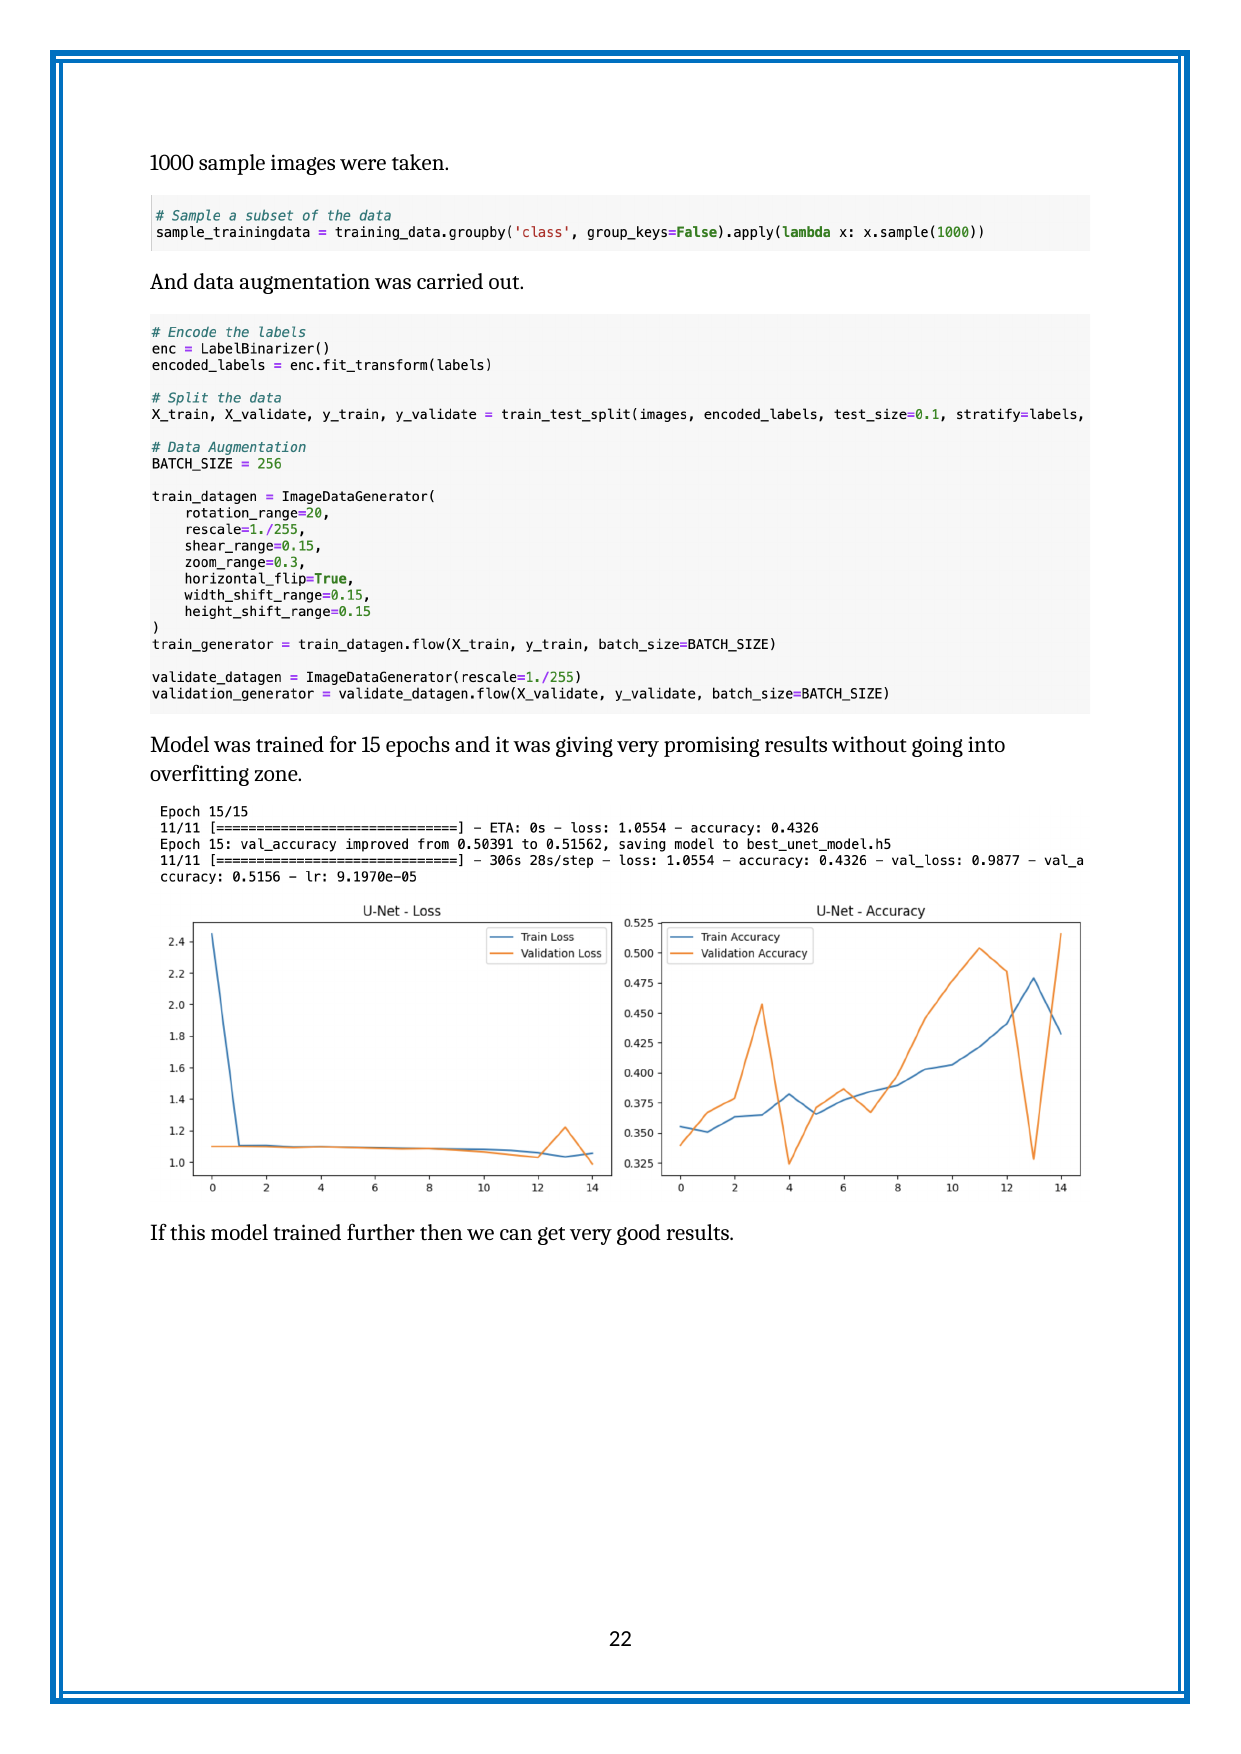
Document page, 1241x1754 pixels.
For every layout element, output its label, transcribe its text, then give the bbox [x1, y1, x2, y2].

text And data augmentation was carried out. [150, 269, 1090, 295]
picture [150, 195, 1091, 251]
picture [150, 314, 1091, 714]
text 1000 sample images were taken. [150, 150, 1090, 176]
picture [150, 805, 1091, 1202]
text If this model trained further then we can get very good results. [150, 1220, 1090, 1246]
text Model was trained for 15 epochs and it was giving very promising results without going into overfitting zone. [150, 732, 1090, 787]
